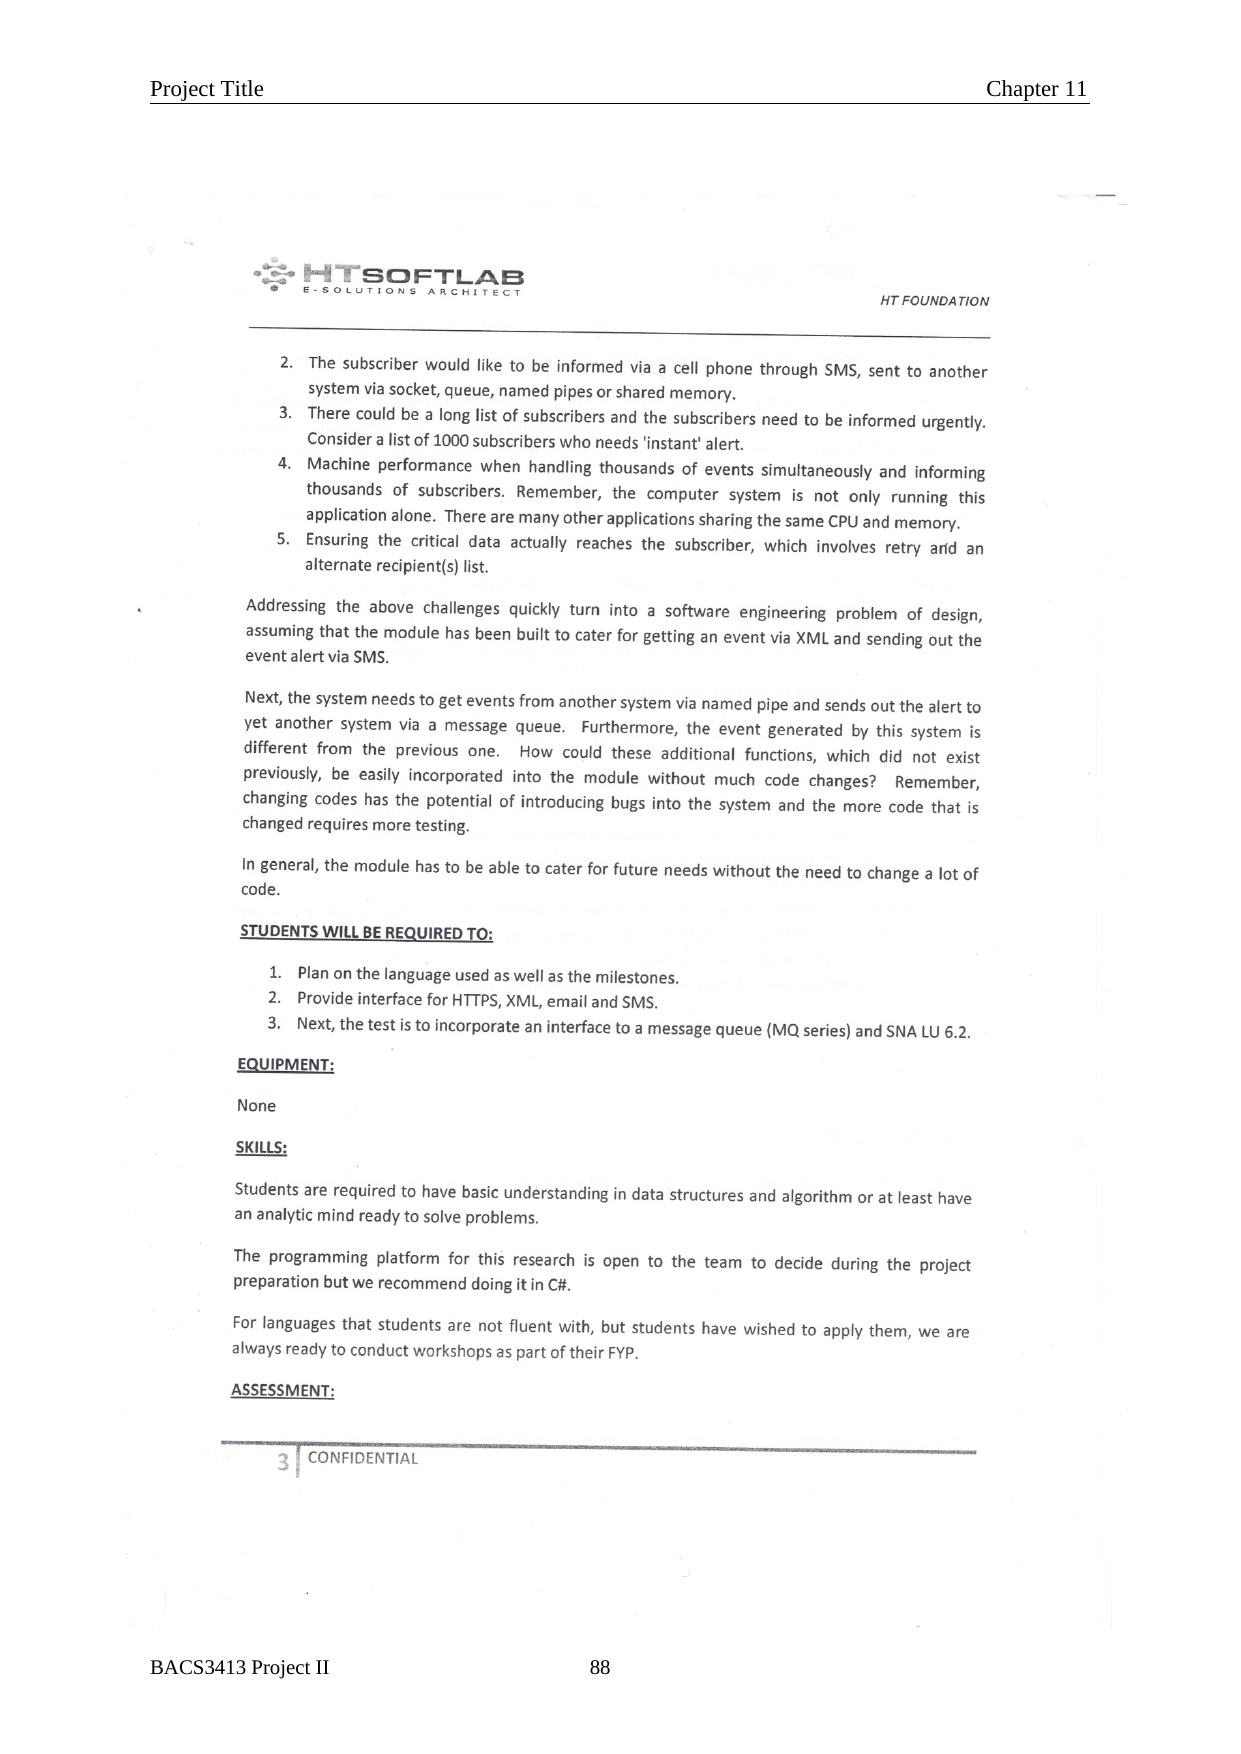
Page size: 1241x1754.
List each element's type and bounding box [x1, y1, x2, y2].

picture [121, 190, 1132, 1633]
